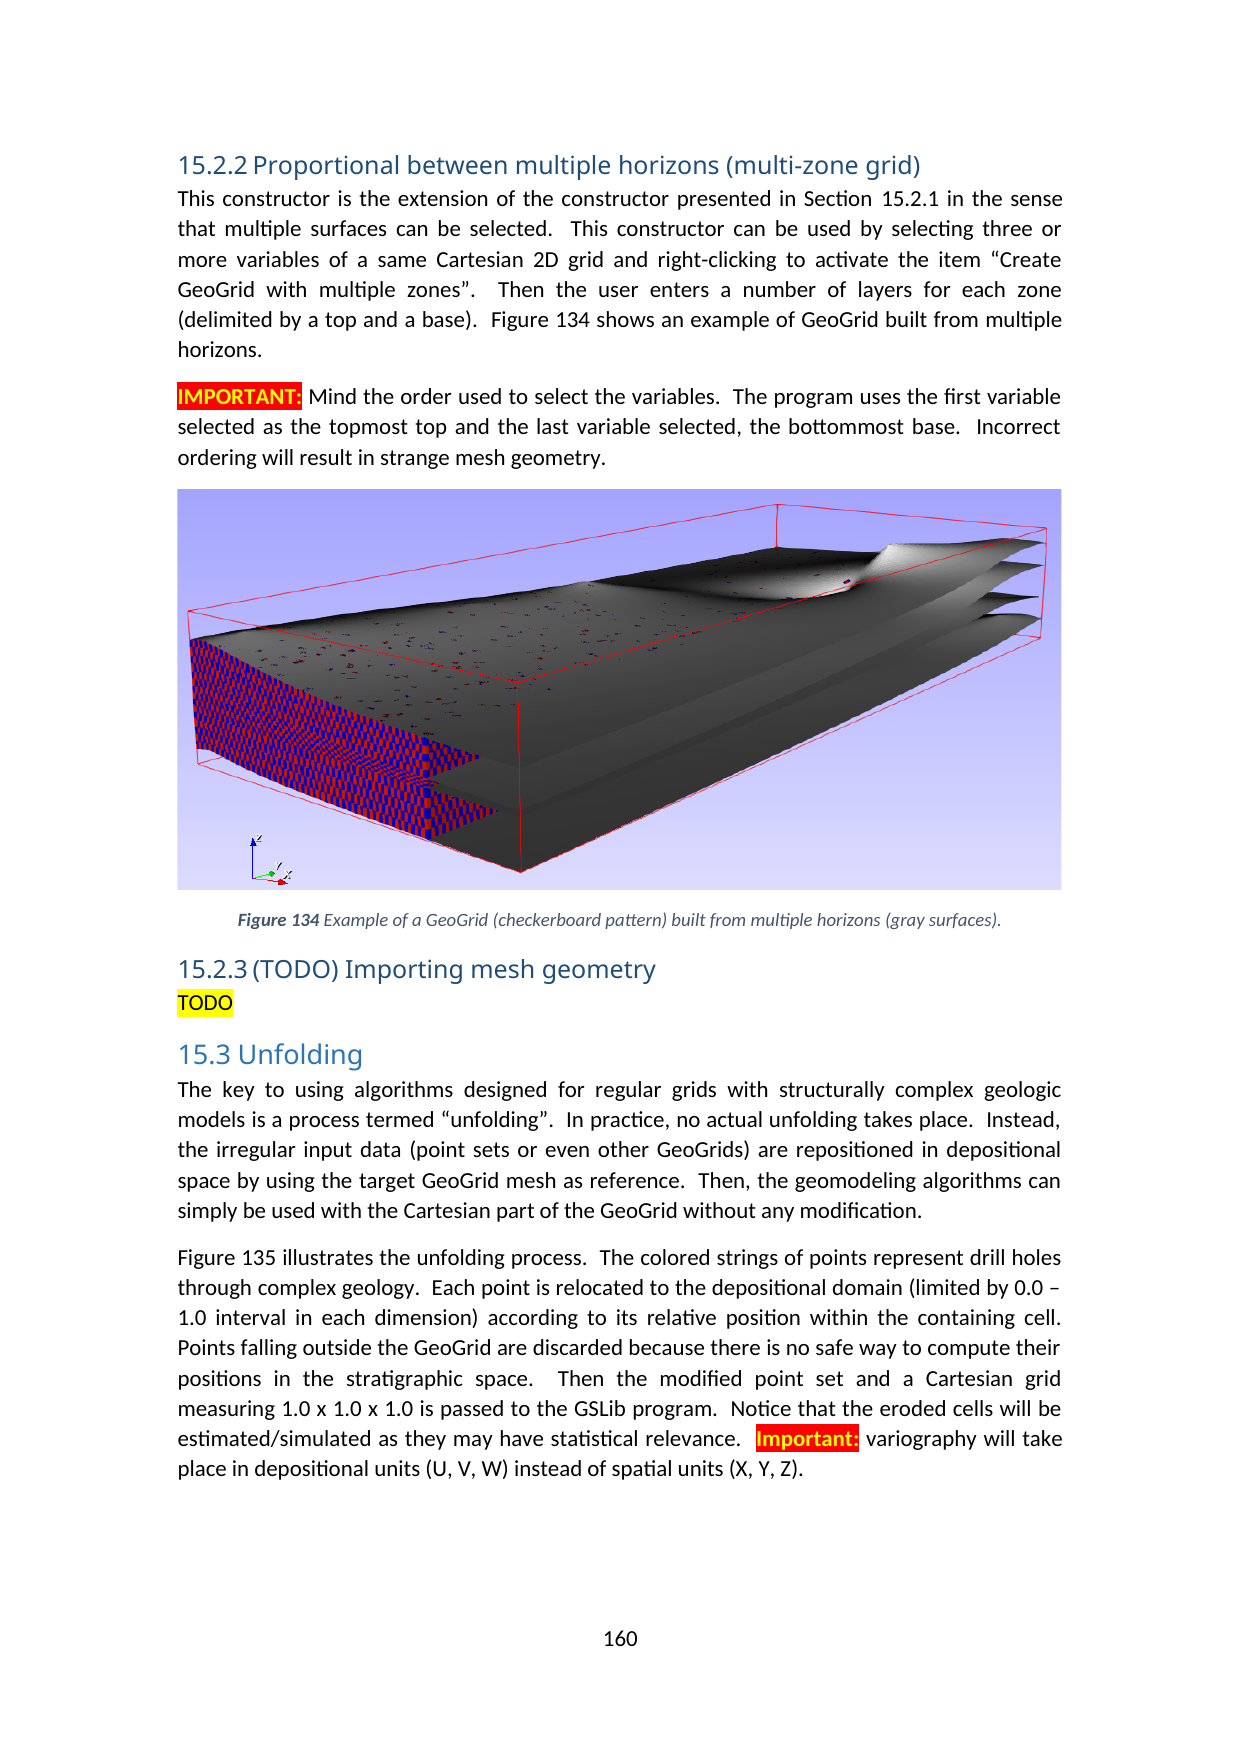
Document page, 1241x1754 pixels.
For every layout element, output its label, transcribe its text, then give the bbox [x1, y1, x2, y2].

subtitle Proportional between multiple horizons (multi-zone grid) [177, 148, 1063, 182]
subtitle Unfolding [177, 1035, 1063, 1072]
subtitle (TODO) Importing mesh geometry [177, 952, 1063, 986]
text Figure 134 illustrates the unfolding process. The colored strings of points represent drill holes through complex geology. Each point is relocated to the depositional domain (limited by 0.0 – 1.0 interval in each dimension) according to its relative position within the containing cell. Points falling outside the GeoGrid are discarded because there is no safe way to compute their positions in the stratigraphic space. Then the modified point set and a Cartesian grid measuring 1.0 x 1.0 x 1.0 is passed to the GSLib program. Notice that the eroded cells will be estimated/simulated as they may have statistical relevance. Important: variography will take place in depositional units (U, V, W) instead of spatial units (X, Y, Z). [177, 1243, 1063, 1482]
text Figure 134 Example of a GeoGrid (checkerboard pattern) built from multiple horizons (gray surfaces). [177, 908, 1063, 931]
text The key to using algorithms designed for regular grids with structurally complex geologic models is a process termed “unfolding”. In practice, no actual unfolding takes place. Instead, the irregular input data (point sets or even other GeoGrids) are repositioned in depositional space by using the target GeoGrid mesh as reference. Then, the geomodeling algorithms can simply be used with the Cartesian part of the GeoGrid without any modification. [177, 1075, 1063, 1224]
text IMPORTANT: Mind the order used to select the variables. The program uses the first variable selected as the topmost top and the last variable selected, the bottommost base. Incorrect ordering will result in strange mesh geometry. [177, 382, 1063, 471]
text TODO [177, 988, 1063, 1017]
text This constructor is the extension of the constructor presented in Section 15.2.1 in the sense that multiple surfaces can be selected. This constructor can be used by selecting three or more variables of a same Cartesian 2D grid and right-clicking to activate the item “Create GeoGrid with multiple zones”. Then the user enters a number of layers for each zone (delimited by a top and a base). Figure 133 shows an example of GeoGrid built from multiple horizons. [177, 184, 1063, 363]
picture [177, 489, 1062, 890]
